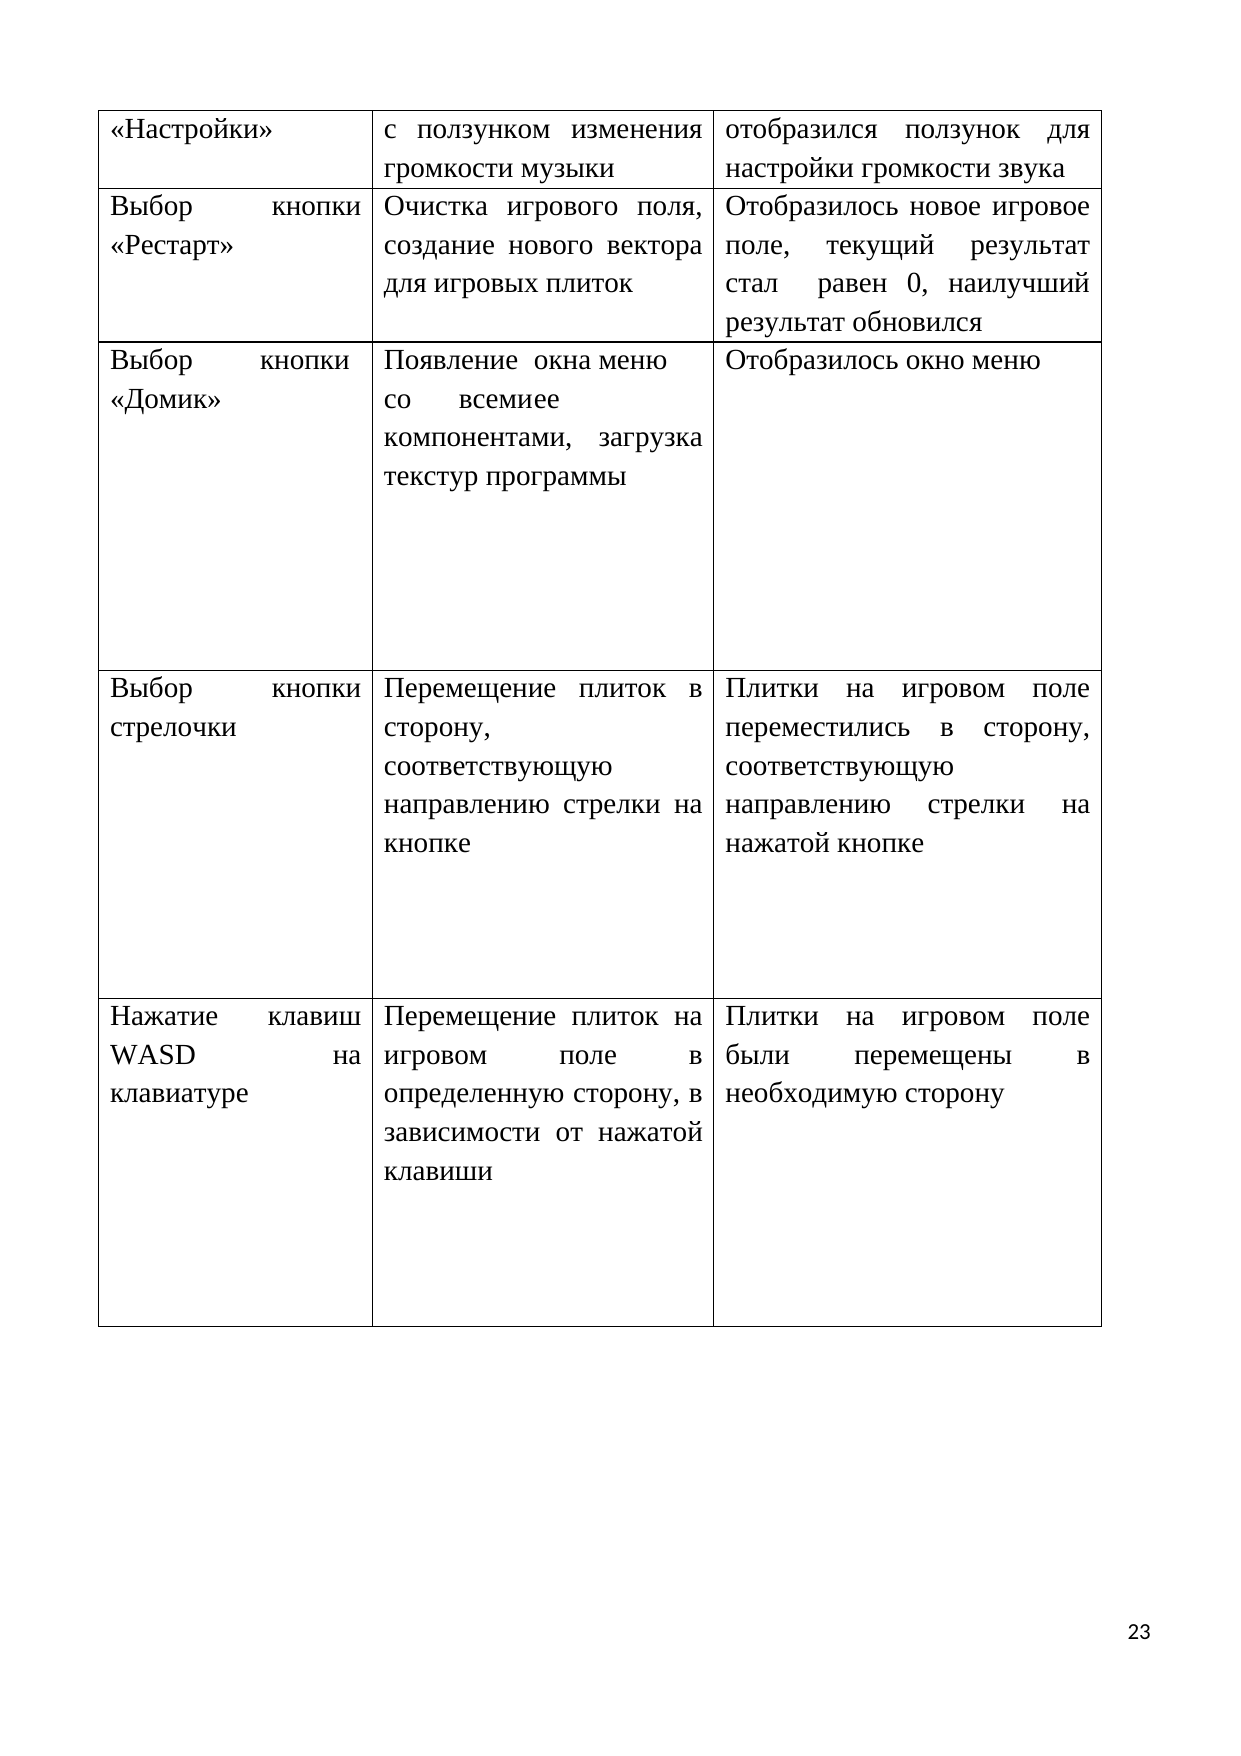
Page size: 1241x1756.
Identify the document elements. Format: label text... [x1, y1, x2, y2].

table_cell Плитки на игровом поле были перемещены в необходимую сторону [714, 999, 1101, 1326]
table_cell Появление окна меню со всеми ее компонентами, загрузка текстур программы [373, 343, 713, 669]
table_cell Очистка игрового поля, создание нового вектора для игровых плиток [373, 189, 713, 341]
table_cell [714, 111, 1101, 187]
table_cell Выбор кнопки стрелочки [99, 671, 372, 997]
table_cell Выбор кнопки «Рестарт» [99, 189, 372, 341]
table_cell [373, 111, 713, 187]
table_cell Нажатие клавиш WASD на клавиатуре [99, 999, 372, 1326]
table_cell Выбор кнопки «Домик» [99, 343, 372, 669]
table_cell Плитки на игровом поле переместились в сторону, соответствующую направлению стрелки на нажатой кнопке [714, 671, 1101, 997]
table_cell Отобразилось окно меню [714, 343, 1101, 669]
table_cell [99, 111, 372, 187]
table_cell Перемещение плиток в сторону, соответствующую направлению стрелки на кнопке [373, 671, 713, 997]
table_cell Перемещение плиток на игровом поле в определенную сторону, в зависимости от нажатой клавиши [373, 999, 713, 1326]
table_cell Отобразилось новое игровое поле, текущий результат стал равен 0, наилучший результат обновился [714, 189, 1101, 341]
